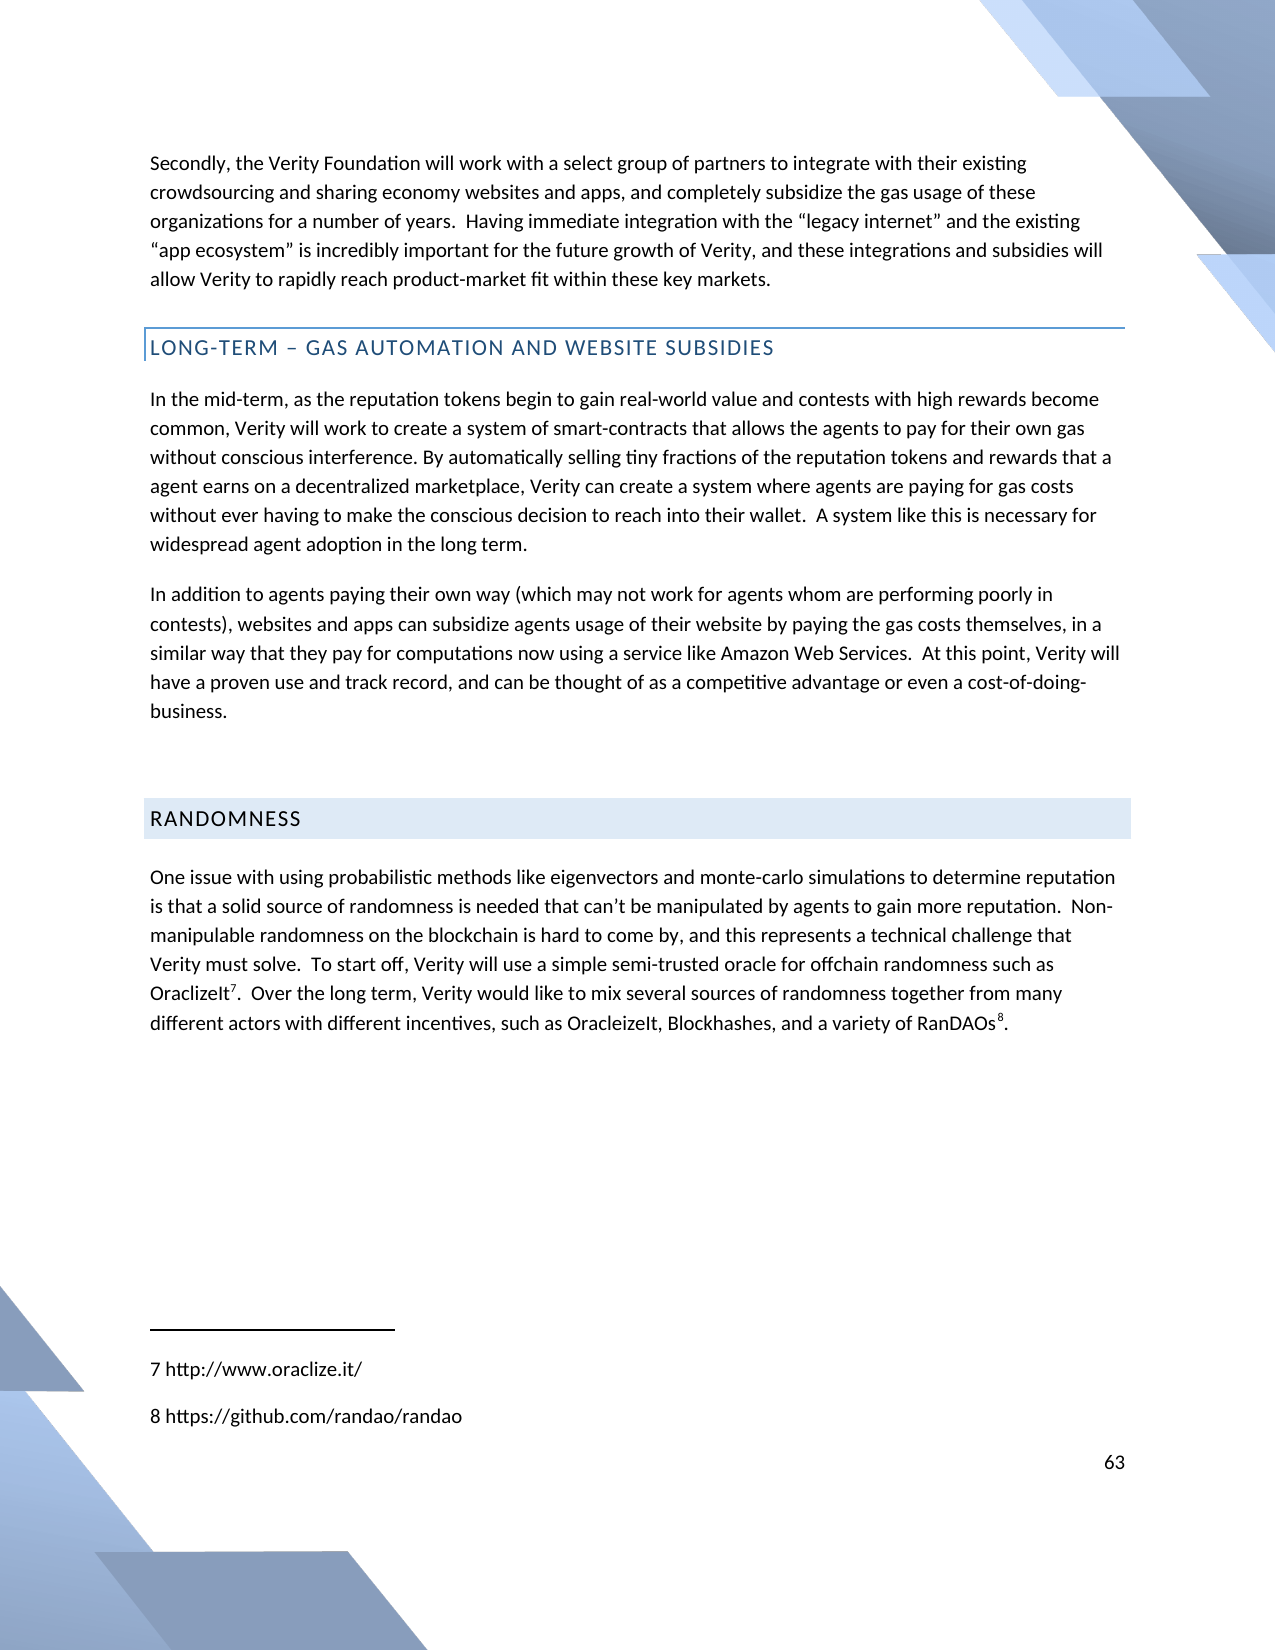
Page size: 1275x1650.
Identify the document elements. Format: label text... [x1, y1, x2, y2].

text One issue with using probabilistic methods like eigenvectors and monte-carlo simulations to determine reputation is that a solid source of randomness is needed that can’t be manipulated by agents to gain more reputation. Non-manipulable randomness on the blockchain is hard to come by, and this represents a technical challenge that Verity must solve. To start off, Verity will use a simple semi-trusted oracle for offchain randomness such as OraclizeIt. Over the long term, Verity would like to mix several sources of randomness together from many different actors with different incentives, such as OracleizeIt, Blockhashes, and a variety of RanDAOs. [150, 864, 1125, 1035]
subtitle Randomness [150, 805, 1125, 833]
subtitle Long-Term – Gas Automation and Website Subsidies [146, 329, 1125, 361]
text In the mid-term, as the reputation tokens begin to gain real-world value and contests with high rewards become common, Verity will work to create a system of smart-contracts that allows the agents to pay for their own gas without conscious interference. By automatically selling tiny fractions of the reputation tokens and rewards that a agent earns on a decentralized marketplace, Verity can create a system where agents are paying for gas costs without ever having to make the conscious decision to reach into their wallet. A system like this is necessary for widespread agent adoption in the long term. [150, 386, 1125, 557]
text Secondly, the Verity Foundation will work with a select group of partners to integrate with their existing crowdsourcing and sharing economy websites and apps, and completely subsidize the gas usage of these organizations for a number of years. Having immediate integration with the “legacy internet” and the existing “app ecosystem” is incredibly important for the future growth of Verity, and these integrations and subsidies will allow Verity to rapidly reach product-market fit within these key markets. [150, 150, 1125, 292]
text In addition to agents paying their own way (which may not work for agents whom are performing poorly in contests), websites and apps can subsidize agents usage of their website by paying the gas costs themselves, in a similar way that they pay for computations now using a service like Amazon Web Services. At this point, Verity will have a proven use and track record, and can be thought of as a competitive advantage or even a cost-of-doing-business. [150, 582, 1125, 724]
